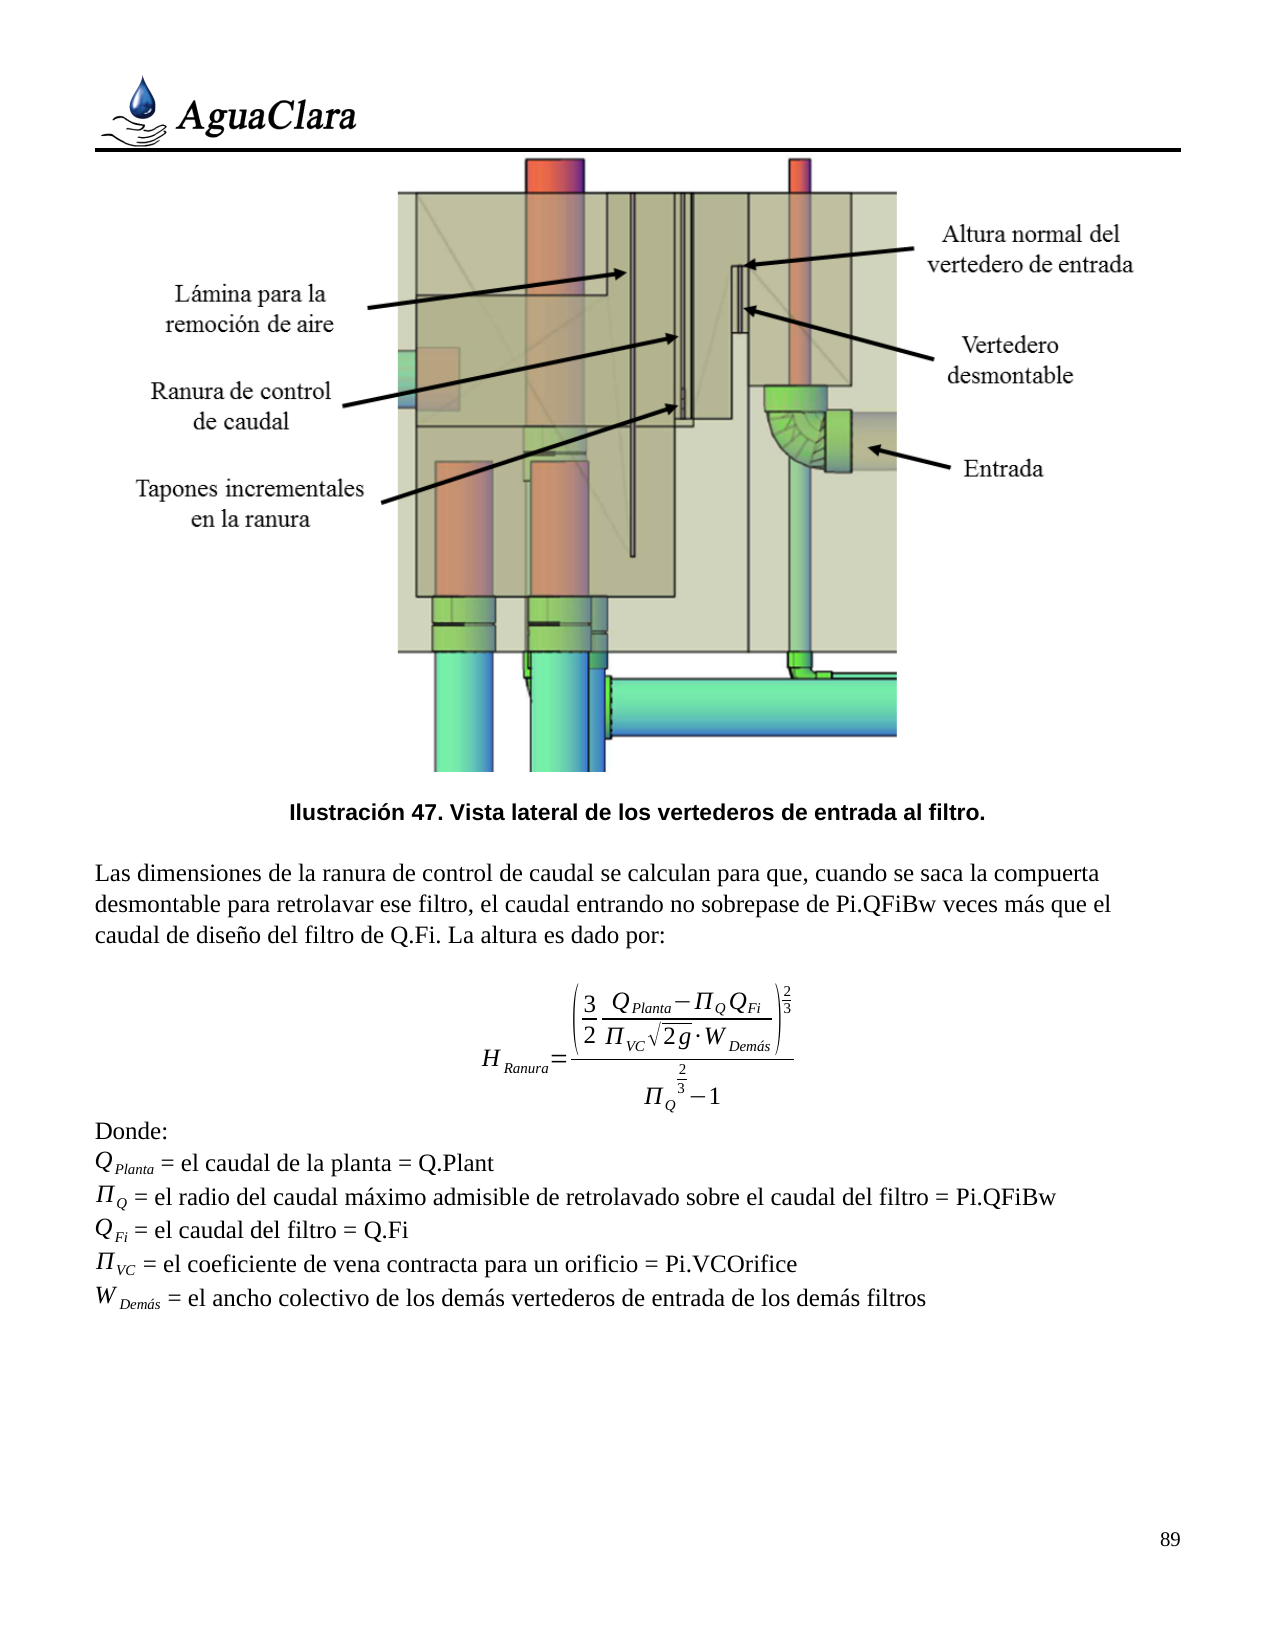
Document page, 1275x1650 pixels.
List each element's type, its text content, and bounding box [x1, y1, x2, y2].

list = el coeficiente de vena contracta para un orificio = Pi.VCOrifice [94, 1248, 1181, 1279]
picture [94, 75, 373, 148]
list = el radio del caudal máximo admisible de retrolavado sobre el caudal del filtro = Pi.QFiBw [94, 1180, 1181, 1212]
list = el ancho colectivo de los demás vertederos de entrada de los demás filtros [94, 1281, 1181, 1313]
text Ilustración 47. Vista lateral de los vertederos de entrada al filtro. [94, 799, 1181, 825]
text Las dimensiones de la ranura de control de caudal se calculan para que, cuando se saca la compuerta desmontable para retrolavar ese filtro, el caudal entrando no sobrepase de Pi.QFiBw veces más que el caudal de diseño del filtro de Q.Fi. La altura es dado por: [94, 858, 1181, 949]
list = el caudal del filtro = Q.Fi [94, 1214, 1181, 1245]
picture [129, 152, 1146, 772]
list Donde: [94, 1116, 1181, 1144]
list = el caudal de la planta = Q.Plant [94, 1147, 1181, 1178]
